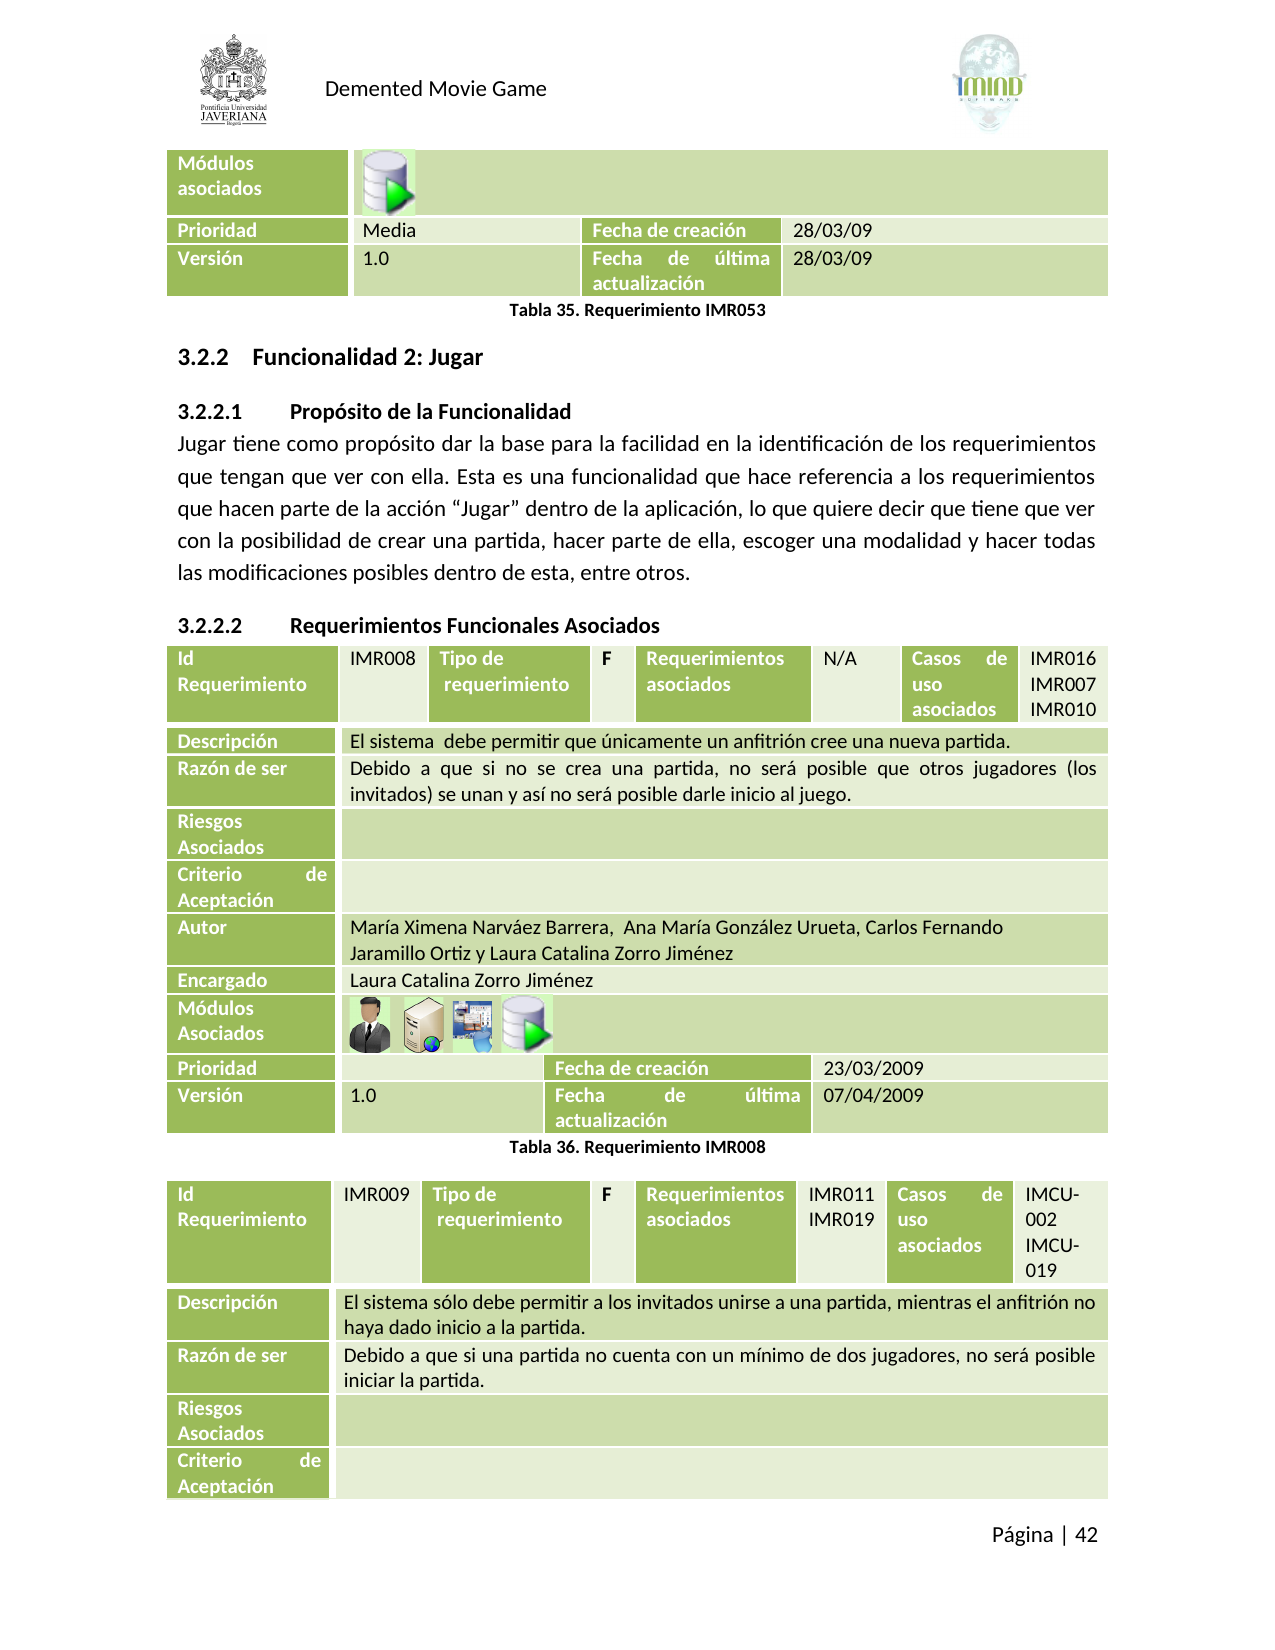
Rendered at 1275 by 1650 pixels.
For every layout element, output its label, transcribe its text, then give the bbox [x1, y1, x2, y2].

table_cell [553, 995, 1108, 1053]
table_cell [342, 995, 501, 1053]
table_cell 28/03/09 [782, 218, 1108, 243]
picture [349, 997, 391, 1053]
table_header Id Requerimiento [167, 646, 338, 722]
table_cell El sistema sólo debe permitir a los invitados unirse a una partida, mientras el anfitrión no haya dado inicio a la partida. [336, 1289, 1108, 1340]
picture [362, 149, 416, 216]
table_header Casos de uso asociados [902, 646, 1018, 722]
table_cell 28/03/09 [783, 245, 1108, 296]
table_header IMR011 IMR019 [798, 1181, 885, 1283]
table_cell 07/04/2009 [813, 1082, 1108, 1133]
table_cell 1.0 [342, 1082, 543, 1133]
table_cell [336, 1395, 1108, 1446]
picture [951, 34, 1033, 138]
table_cell Fecha de creación [544, 1055, 811, 1080]
table_cell Razón de ser [167, 756, 335, 806]
table_cell Criterio de Aceptación [167, 861, 335, 912]
table_cell Fecha de última actualización [582, 245, 781, 296]
table_cell Riesgos Asociados [167, 1395, 329, 1446]
table_header Requerimientos asociados [636, 1181, 796, 1283]
picture [452, 1001, 492, 1053]
table_cell María Ximena Narváez Barrera, Ana María González Urueta, Carlos Fernando Jaramillo Ortiz y Laura Catalina Zorro Jiménez [342, 914, 1108, 965]
table_cell [342, 861, 1108, 912]
subtitle Propósito de la Funcionalidad [177, 397, 1098, 425]
table_cell Fecha de última actualización [545, 1082, 811, 1133]
table_cell [336, 1448, 1108, 1498]
table_cell Prioridad [167, 1055, 335, 1080]
table_cell Encargado [167, 967, 335, 993]
table_cell Debido a que si una partida no cuenta con un mínimo de dos jugadores, no será posible iniciar la partida. [336, 1342, 1108, 1393]
table_cell Media [354, 218, 580, 243]
table_cell [416, 150, 1108, 215]
table_cell Fecha de creación [582, 218, 781, 243]
table_cell Autor [167, 914, 335, 965]
table_header Casos de uso asociados [887, 1181, 1013, 1283]
table_cell 23/03/2009 [813, 1055, 1108, 1080]
table_header IMR008 [340, 646, 427, 722]
table_cell Descripción [167, 1289, 329, 1340]
text Tabla 36. Requerimiento IMR008 [177, 1135, 1098, 1158]
table_cell [342, 809, 1108, 859]
table_cell El sistema debe permitir que únicamente un anfitrión cree una nueva partida. [342, 728, 1108, 753]
table_cell Debido a que si no se crea una partida, no será posible que otros jugadores (los invitados) se unan y así no será posible darle inicio al juego. [342, 756, 1108, 806]
table_cell Versión [167, 245, 348, 296]
table_header Tipo de requerimiento [429, 646, 590, 722]
table_cell Versión [167, 1082, 335, 1133]
table_header IMCU-002 IMCU-019 [1015, 1181, 1108, 1283]
table_cell Riesgos Asociados [167, 809, 335, 859]
text Tabla 35. Requerimiento IMR053 [177, 298, 1098, 321]
table_cell Prioridad [167, 218, 348, 243]
table_cell Criterio de Aceptación [167, 1448, 329, 1498]
table_cell [342, 1055, 543, 1080]
table_header IMR009 [334, 1181, 420, 1283]
table_cell 1.0 [354, 245, 580, 296]
table_cell Razón de ser [167, 1342, 329, 1393]
table_header Id Requerimiento [167, 1181, 331, 1283]
table_header N/A [813, 646, 900, 722]
table_cell Laura Catalina Zorro Jiménez [342, 967, 1108, 993]
subtitle Funcionalidad 2: Jugar [177, 342, 1098, 372]
table_cell [354, 150, 362, 215]
table_cell Módulos asociados [167, 150, 348, 215]
text Jugar tiene como propósito dar la base para la facilidad en la identificación de los requerimientos que tengan que ver con ella. Esta es una funcionalidad que hace referencia a los requerimientos que hacen parte de la acción “Jugar” dentro de la aplicación, lo que quiere decir que tiene que ver con la posibilidad de crear una partida, hacer parte de ella, escoger una modalidad y hacer todas las modificaciones posibles dentro de esta, entre otros. [177, 429, 1098, 586]
table_header Tipo de requerimiento [422, 1181, 590, 1283]
table_header F [592, 1181, 634, 1283]
picture [404, 997, 444, 1053]
picture [501, 994, 553, 1053]
table_cell Descripción [167, 728, 335, 753]
subtitle Requerimientos Funcionales Asociados [177, 611, 1098, 639]
table_header F [592, 646, 634, 722]
table_header Requerimientos asociados [636, 646, 811, 722]
table_header IMR016 IMR007 IMR010 [1020, 646, 1108, 722]
picture [200, 34, 267, 126]
table_cell Módulos Asociados [167, 995, 335, 1053]
